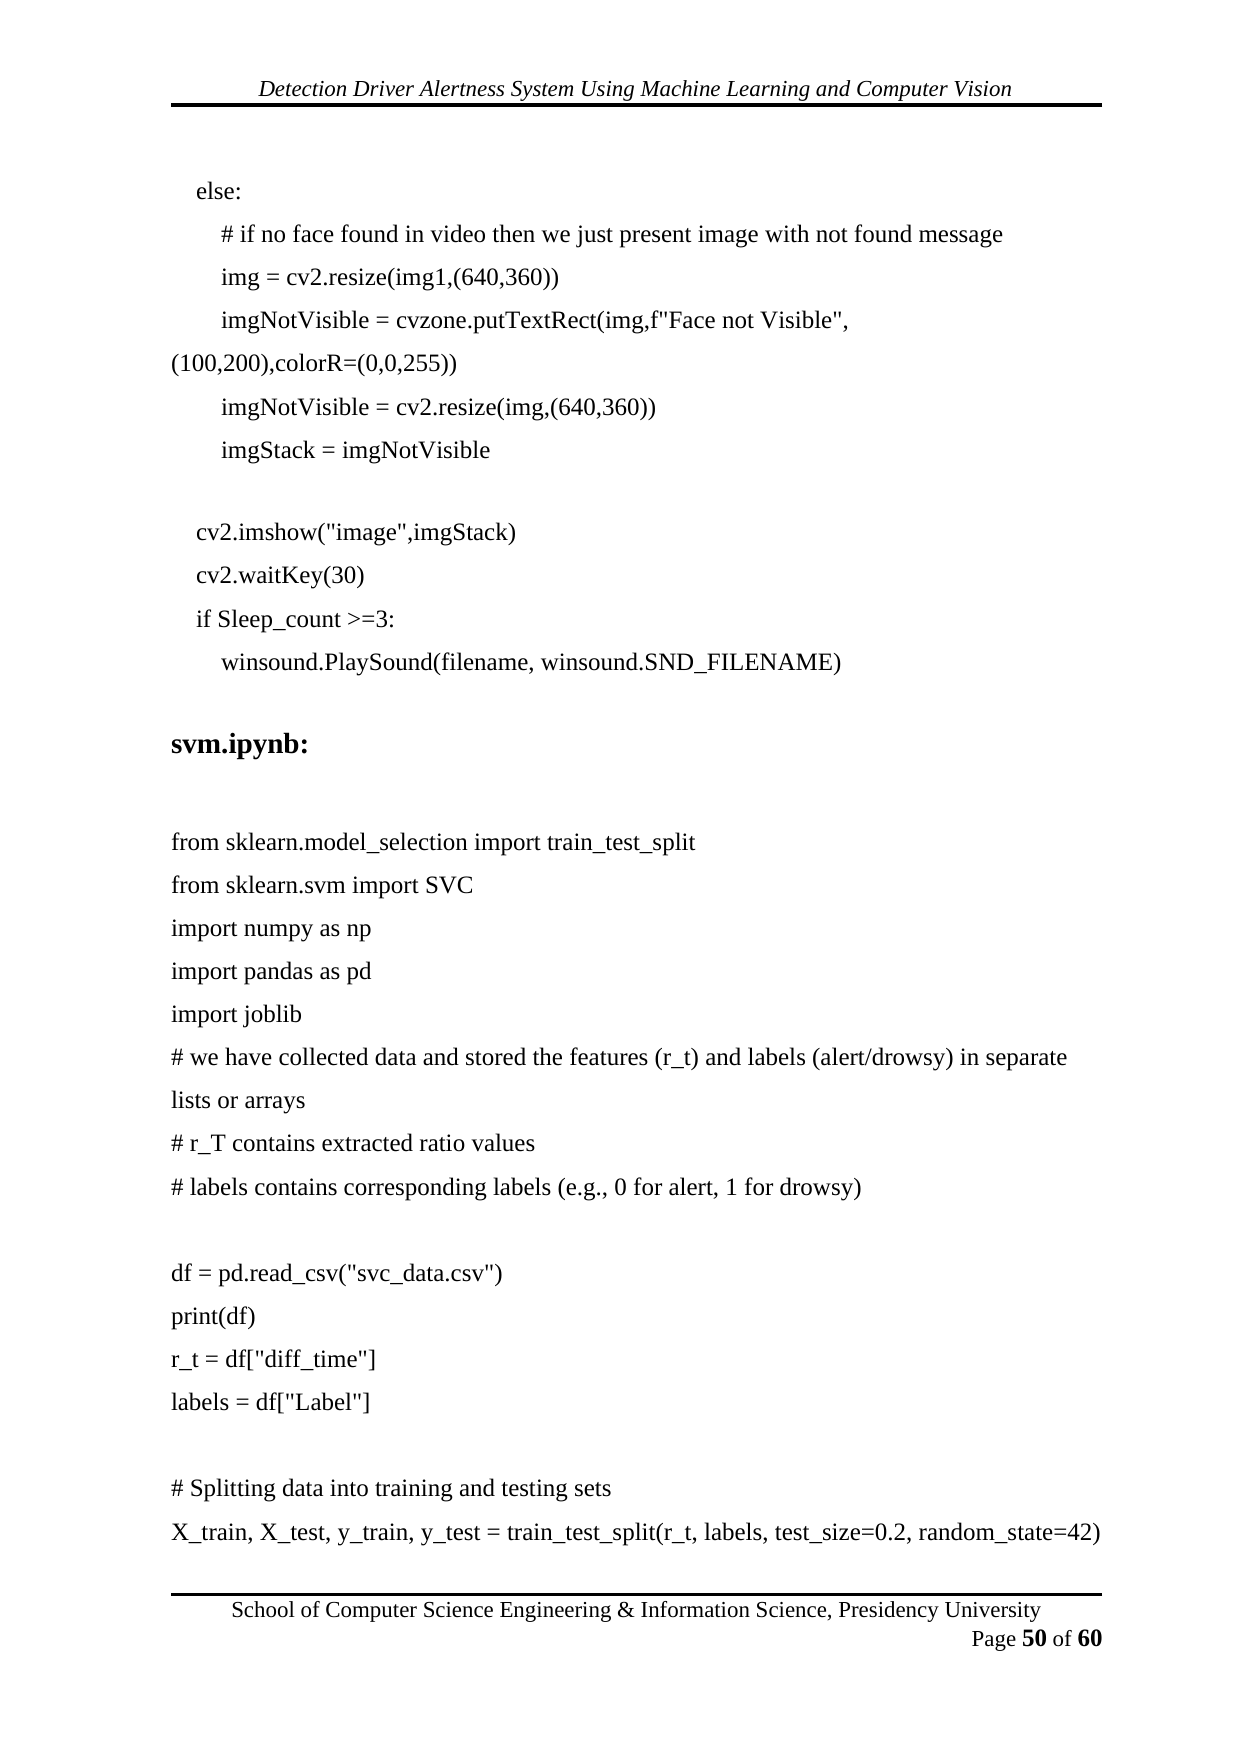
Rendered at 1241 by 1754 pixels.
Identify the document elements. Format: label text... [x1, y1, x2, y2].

text from sklearn.svm import SVC [171, 870, 1102, 898]
text imgNotVisible = cvzone.putTextRect(img,f"Face not Visible",(100,200),colorR=(0,0,255)) [171, 305, 1102, 377]
text svm.ipynb: [171, 726, 1102, 759]
text from sklearn.model_selection import train_test_split [171, 827, 1102, 855]
text # labels contains corresponding labels (e.g., 0 for alert, 1 for drowsy) [171, 1172, 1102, 1200]
text cv2.imshow("image",imgStack) [171, 517, 1102, 546]
text # we have collected data and stored the features (r_t) and labels (alert/drowsy) in separate lists or arrays [171, 1042, 1102, 1114]
text print(df) [171, 1301, 1102, 1330]
text # if no face found in video then we just present image with not found message [171, 219, 1102, 248]
text import joblib [171, 999, 1102, 1028]
text labels = df["Label"] [171, 1387, 1102, 1416]
text winsound.PlaySound(filename, winsound.SND_FILENAME) [171, 647, 1102, 676]
text # r_T contains extracted ratio values [171, 1128, 1102, 1157]
text import numpy as np [171, 913, 1102, 942]
text if Sleep_count >=3: [171, 604, 1102, 632]
text img = cv2.resize(img1,(640,360)) [171, 262, 1102, 291]
text imgStack = imgNotVisible [171, 435, 1102, 463]
text X_train, X_test, y_train, y_test = train_test_split(r_t, labels, test_size=0.2, random_state=42) [171, 1517, 1102, 1545]
text imgNotVisible = cv2.resize(img,(640,360)) [171, 392, 1102, 420]
text cv2.waitKey(30) [171, 561, 1102, 589]
text r_t = df["diff_time"] [171, 1344, 1102, 1373]
text # Splitting data into training and testing sets [171, 1473, 1102, 1502]
text df = pd.read_csv("svc_data.csv") [171, 1258, 1102, 1287]
text else: [171, 176, 1102, 205]
text import pandas as pd [171, 956, 1102, 985]
